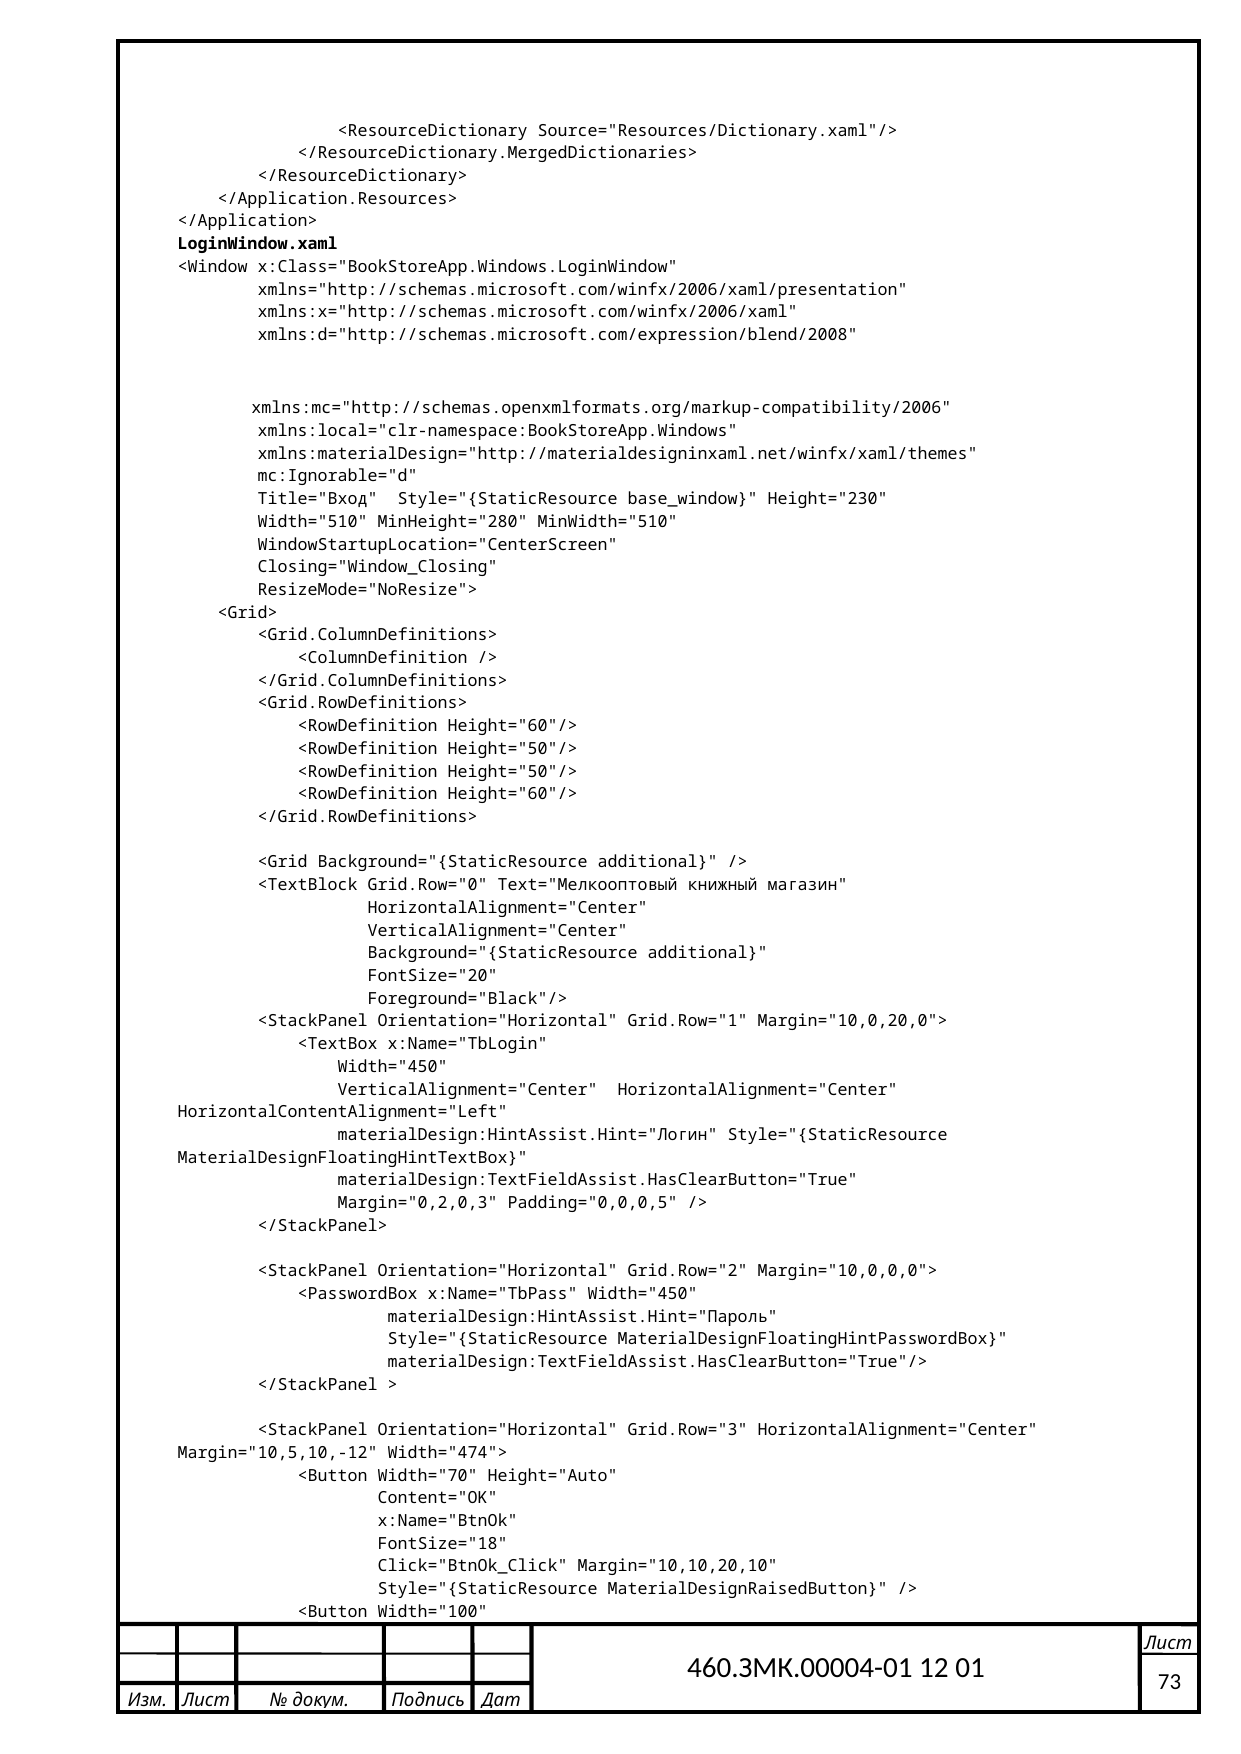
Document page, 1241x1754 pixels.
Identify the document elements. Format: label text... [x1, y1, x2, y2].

text <ColumnDefinition /> [177, 646, 1152, 668]
text Foreground="Black"/> [177, 986, 1152, 1009]
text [177, 1577, 1152, 1599]
text <Window x:Class="BookStoreApp.Windows.LoginWindow" [177, 254, 1152, 277]
text Width="510" MinHeight="280" MinWidth="510" [177, 509, 1152, 532]
text Content="OK" [177, 1486, 1152, 1509]
text xmlns:local="clr-namespace:BookStoreApp.Windows" [177, 419, 1152, 441]
text </StackPanel> [177, 1213, 1152, 1236]
text <StackPanel Orientation="Horizontal" Grid.Row="3" HorizontalAlignment="Center" Margin="10,5,10,-12" Width="474"> [177, 1418, 1152, 1463]
text <StackPanel Orientation="Horizontal" Grid.Row="1" Margin="10,0,20,0"> [177, 1009, 1152, 1032]
text Title="Вход" Style="{StaticResource base_window}" Height="230" [177, 487, 1152, 509]
text materialDesign:TextFieldAssist.HasClearButton="True"/> [177, 1350, 1152, 1372]
text ResizeMode="NoResize"> [177, 578, 1152, 600]
text LoginWindow.xaml [177, 232, 1152, 254]
text <RowDefinition Height="60"/> [177, 714, 1152, 737]
text VerticalAlignment="Center" [177, 918, 1152, 941]
text Margin="0,2,0,3" Padding="0,0,0,5" /> [177, 1191, 1152, 1213]
text </Grid.RowDefinitions> [177, 805, 1152, 827]
text xmlns:d="http://schemas.microsoft.com/expression/blend/2008" [177, 322, 1152, 345]
text <Button Width="70" Height="Auto" [177, 1463, 1152, 1486]
text </Application> [177, 209, 1152, 232]
text materialDesign:HintAssist.Hint="Логин" Style="{StaticResource MaterialDesignFloatingHintTextBox}" [177, 1123, 1152, 1168]
text <TextBox x:Name="TbLogin" [177, 1032, 1152, 1054]
text xmlns:x="http://schemas.microsoft.com/winfx/2006/xaml" [177, 300, 1152, 322]
text <Button Width="100" [177, 1599, 1152, 1622]
text <StackPanel Orientation="Horizontal" Grid.Row="2" Margin="10,0,0,0"> [177, 1259, 1152, 1282]
text materialDesign:TextFieldAssist.HasClearButton="True" [177, 1168, 1152, 1191]
text </StackPanel > [177, 1372, 1152, 1395]
text <ResourceDictionary Source="Resources/Dictionary.xaml"/> [177, 118, 1152, 141]
text VerticalAlignment="Center" HorizontalAlignment="Center" HorizontalContentAlignment="Left" [177, 1077, 1152, 1123]
text xmlns:materialDesign="http://materialdesigninxaml.net/winfx/xaml/themes" [177, 441, 1152, 464]
text Style="{StaticResource MaterialDesignFloatingHintPasswordBox}" [177, 1327, 1152, 1350]
text <TextBlock Grid.Row="0" Text="Мелкооптовый книжный магазин" [177, 873, 1152, 896]
text </Grid.ColumnDefinitions> [177, 668, 1152, 691]
text materialDesign:HintAssist.Hint="Пароль" [177, 1304, 1152, 1327]
text <Grid.ColumnDefinitions> [177, 623, 1152, 646]
text Closing="Window_Closing" [177, 555, 1152, 578]
text FontSize="18" [177, 1531, 1152, 1554]
text Width="450" [177, 1054, 1152, 1077]
text <RowDefinition Height="50"/> [177, 737, 1152, 759]
text x:Name="BtnOk" [177, 1509, 1152, 1531]
text </Application.Resources> [177, 186, 1152, 209]
text </ResourceDictionary.MergedDictionaries> [177, 141, 1152, 163]
text FontSize="20" [177, 964, 1152, 986]
text Click="BtnOk_Click" Margin="10,10,20,10" [177, 1554, 1152, 1577]
text xmlns:mc="http://schemas.openxmlformats.org/markup-compatibility/2006" [177, 396, 1152, 419]
text <Grid Background="{StaticResource additional}" /> [177, 850, 1152, 873]
text mc:Ignorable="d" [177, 464, 1152, 487]
text </ResourceDictionary> [177, 163, 1152, 186]
text <RowDefinition Height="50"/> [177, 759, 1152, 782]
text <RowDefinition Height="60"/> [177, 782, 1152, 805]
text Background="{StaticResource additional}" [177, 941, 1152, 964]
text <Grid.RowDefinitions> [177, 691, 1152, 714]
text WindowStartupLocation="CenterScreen" [177, 532, 1152, 555]
text <Grid> [177, 600, 1152, 623]
text <PasswordBox x:Name="TbPass" Width="450" [177, 1282, 1152, 1304]
text xmlns="http://schemas.microsoft.com/winfx/2006/xaml/presentation" [177, 277, 1152, 300]
text HorizontalAlignment="Center" [177, 896, 1152, 918]
